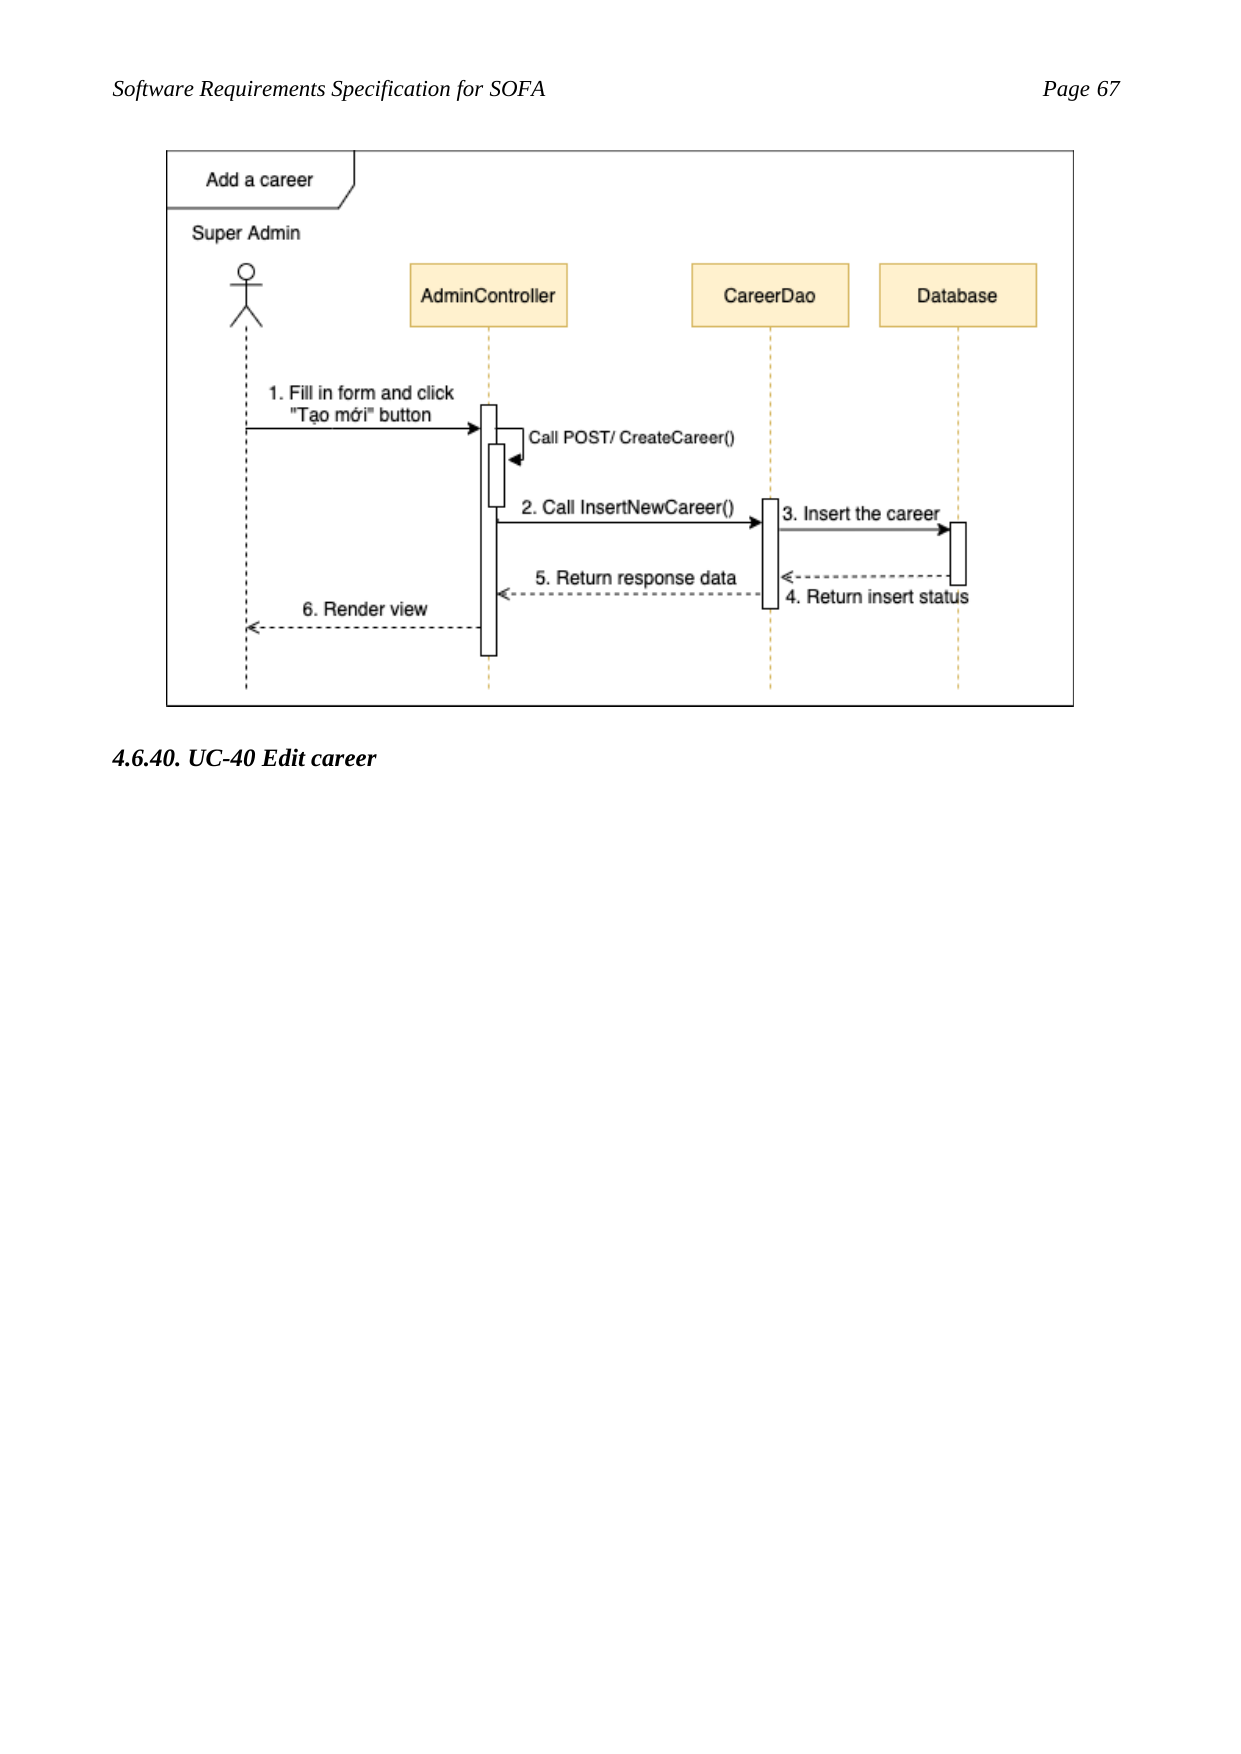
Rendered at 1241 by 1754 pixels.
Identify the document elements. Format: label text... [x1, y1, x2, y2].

text 4.6.40. UC-40 Edit career [112, 743, 1128, 772]
picture [166, 150, 1074, 707]
